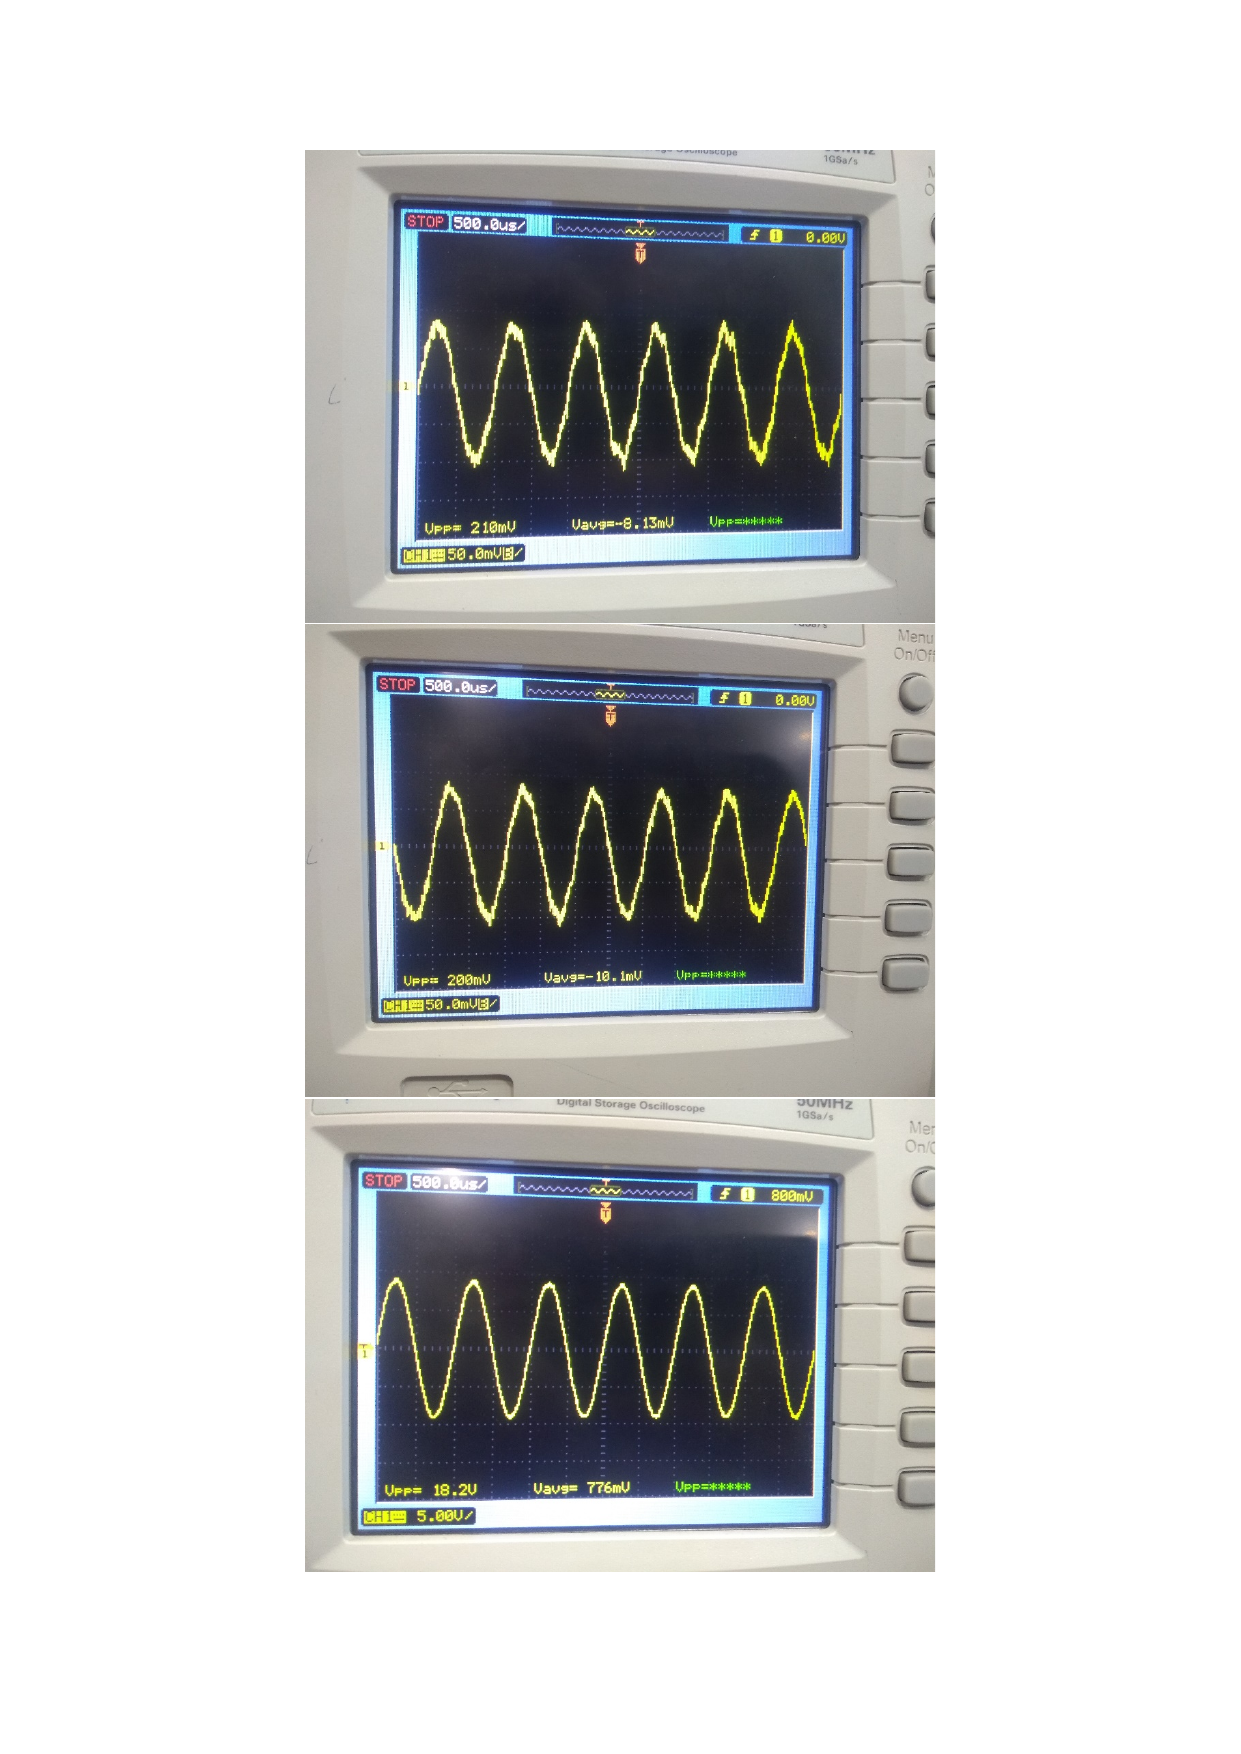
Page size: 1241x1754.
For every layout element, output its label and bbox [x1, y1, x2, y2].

picture [305, 150, 936, 623]
picture [305, 624, 936, 1097]
picture [305, 1099, 936, 1572]
